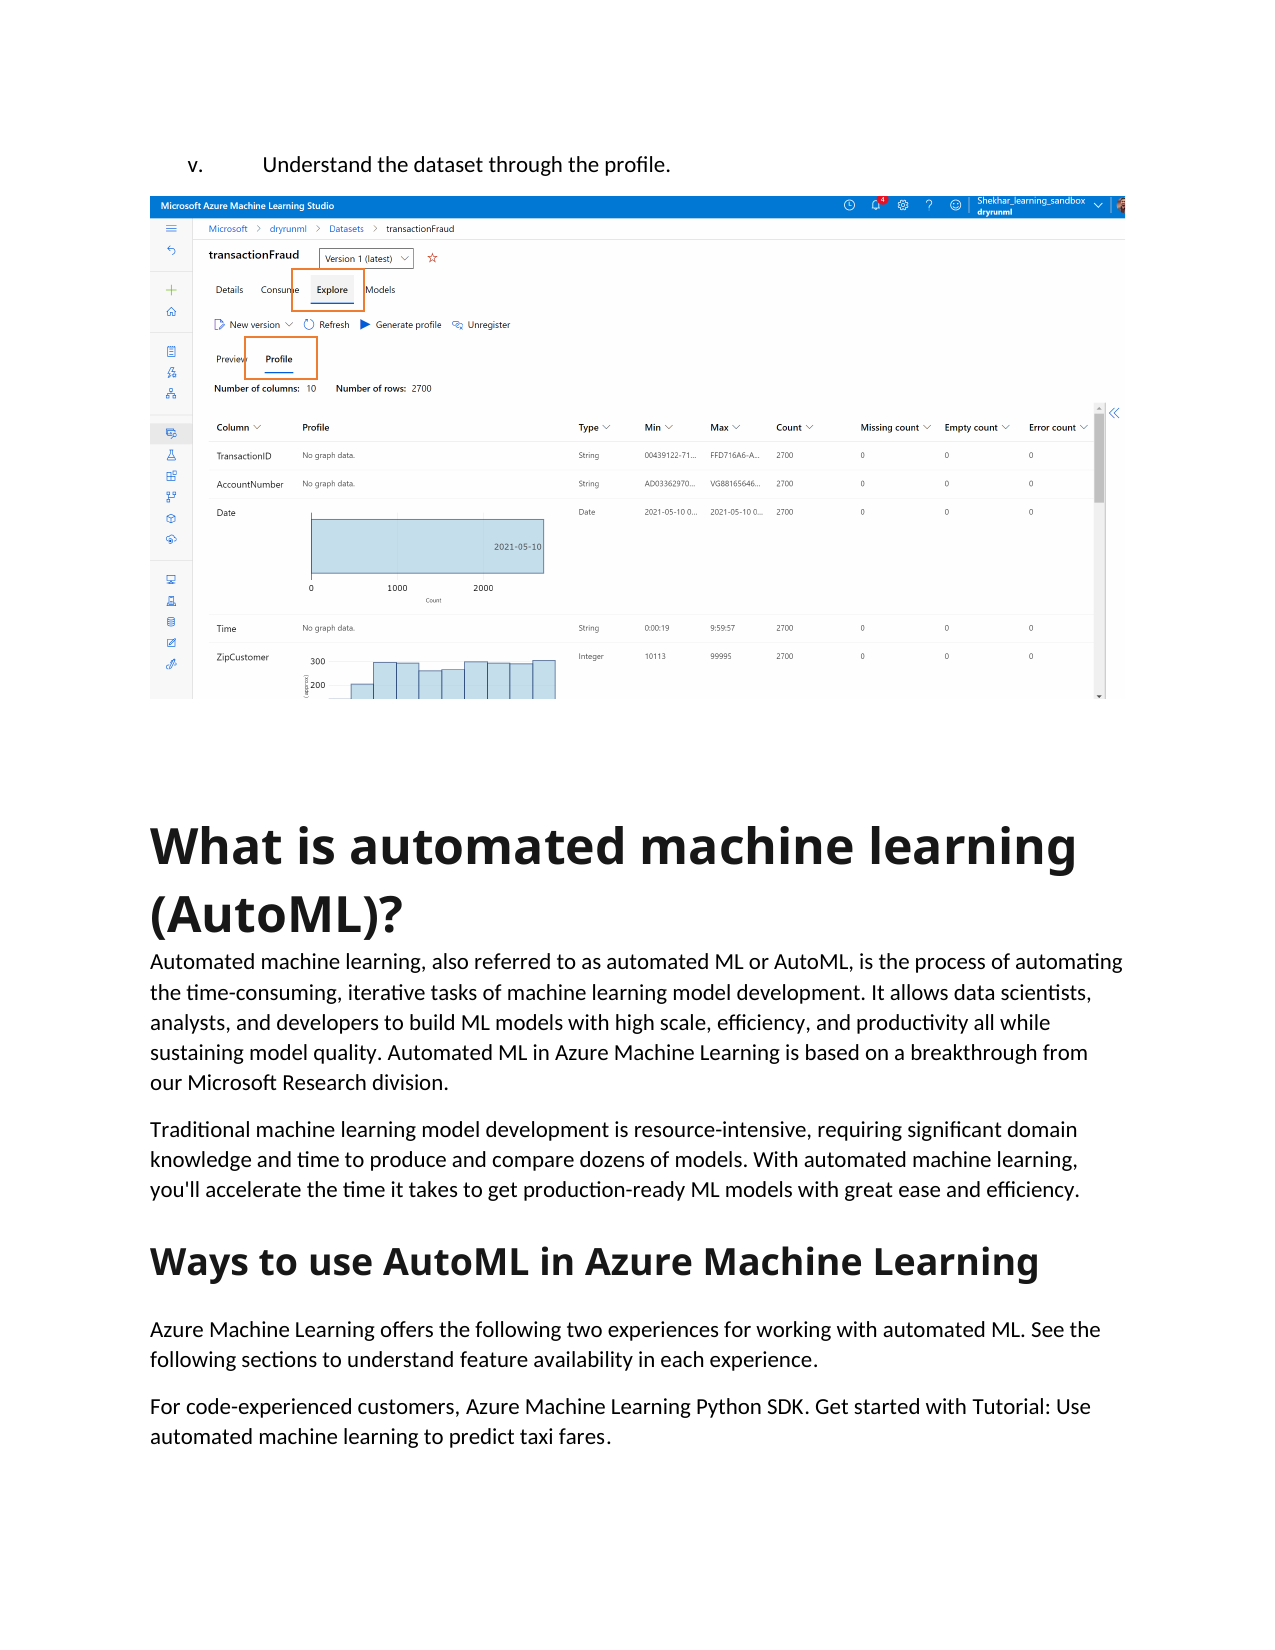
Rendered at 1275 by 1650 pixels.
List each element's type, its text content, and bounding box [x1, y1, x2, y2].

text Automated machine learning, also referred to as automated ML or AutoML, is the process of automating the time-consuming, iterative tasks of machine learning model development. It allows data scientists, analysts, and developers to build ML models with high scale, efficiency, and productivity all while sustaining model quality. Automated ML in Azure Machine Learning is based on a breakthrough from our Microsoft Research division. [150, 947, 1125, 1096]
list Understand the dataset through the profile. [187, 150, 1125, 178]
text Traditional machine learning model development is resource-intensive, requiring significant domain knowledge and time to produce and compare dozens of models. With automated machine learning, you'll accelerate the time it takes to get production-ready ML models with great ease and efficiency. [150, 1115, 1125, 1204]
text Ways to use AutoML in Azure Machine Learning [150, 1235, 1125, 1286]
text Azure Machine Learning offers the following two experiences for working with automated ML. See the following sections to understand feature availability in each experience. [150, 1315, 1125, 1373]
subtitle What is automated machine learning (AutoML)? [150, 811, 1125, 947]
text For code-experienced customers, Azure Machine Learning Python SDK. Get started with Tutorial: Use automated machine learning to predict taxi fares. [150, 1392, 1125, 1451]
picture [150, 196, 1125, 699]
